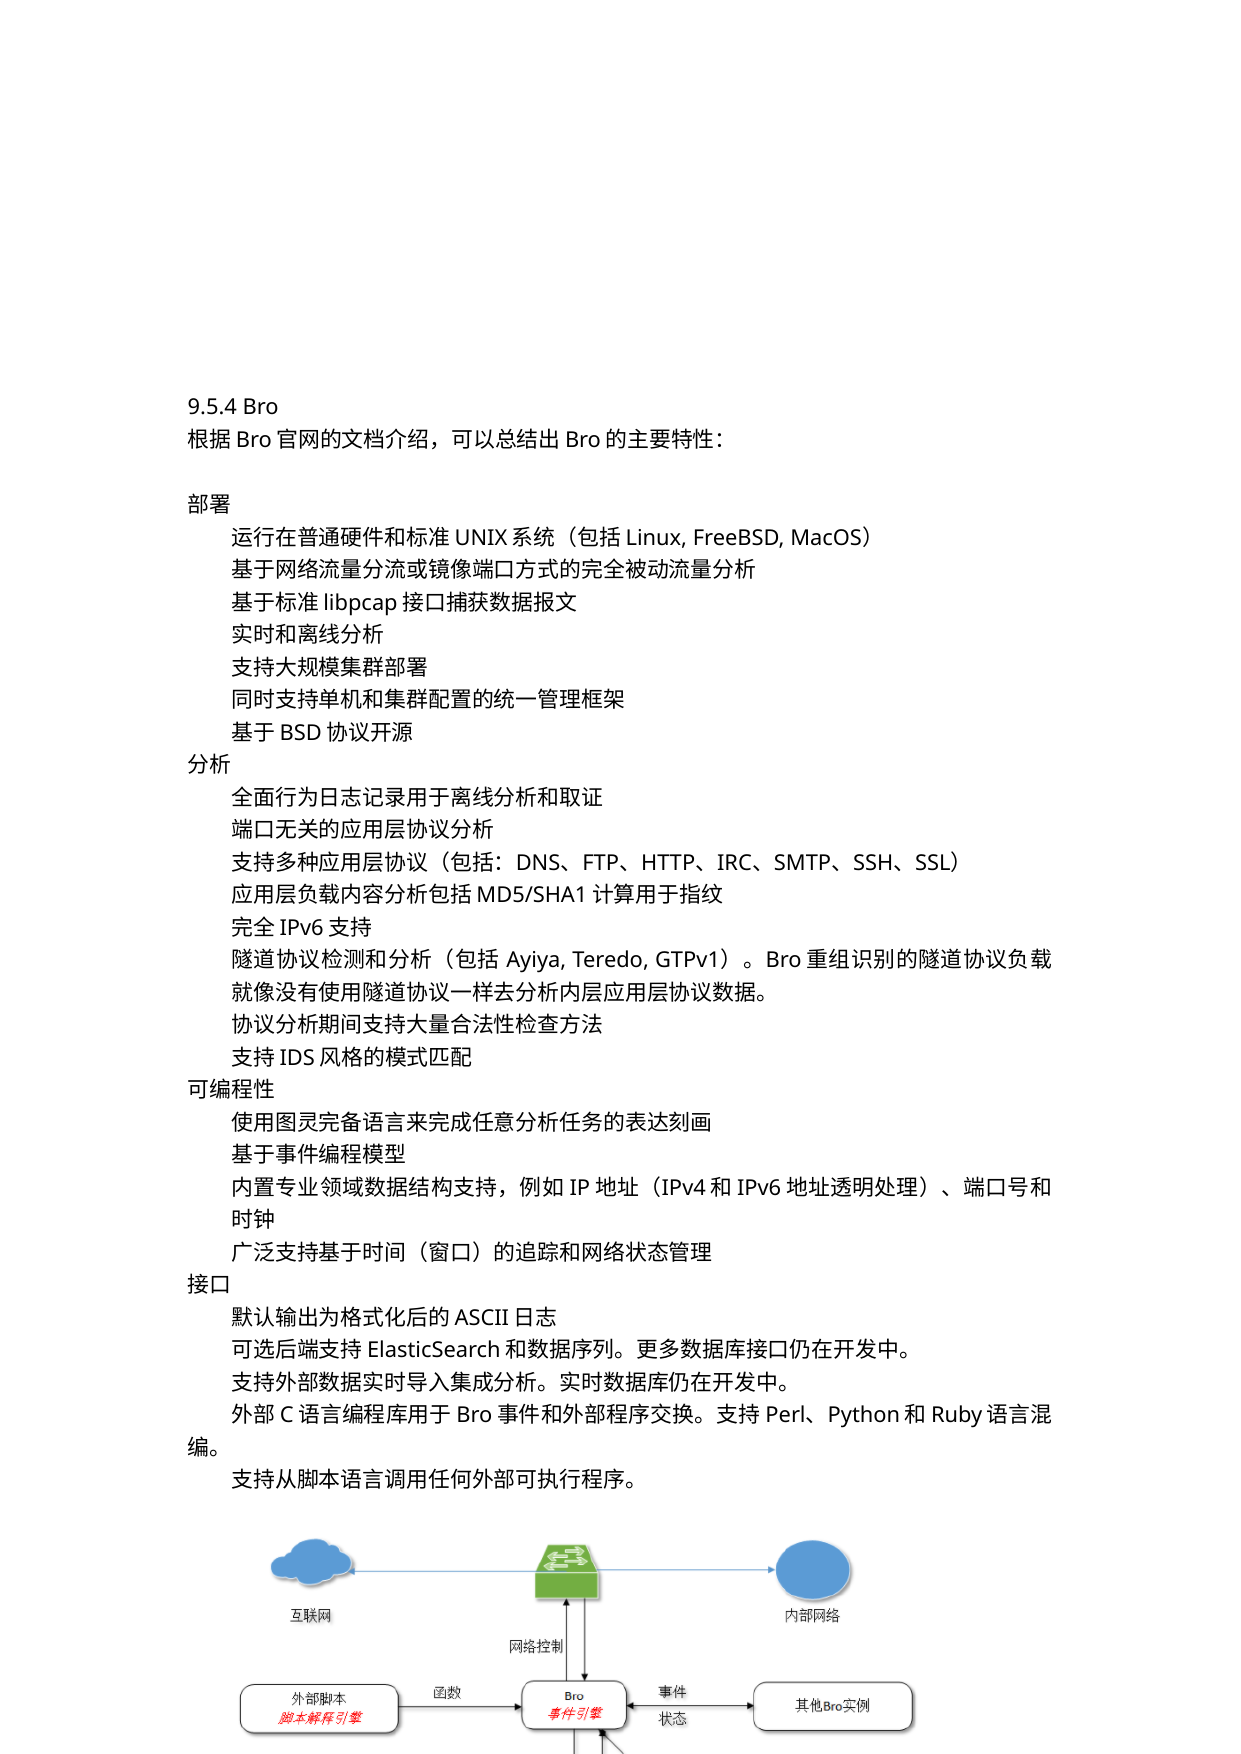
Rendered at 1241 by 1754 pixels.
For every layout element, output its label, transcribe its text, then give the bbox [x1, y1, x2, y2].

list 支持从脚本语言调用任何外部可执行程序。 [187, 1462, 1053, 1494]
list 支持大规模集群部署 [187, 649, 1053, 682]
list 实时和离线分析 [187, 617, 1053, 649]
list 默认输出为格式化后的ASCII日志 [187, 1299, 1053, 1332]
list 支持外部数据实时导入集成分析。实时数据库仍在开发中。 [187, 1364, 1053, 1397]
list 部署 [187, 487, 1053, 519]
picture [168, 1531, 981, 1754]
list 分析 [187, 747, 1053, 779]
list 应用层负载内容分析包括MD5/SHA1计算用于指纹 [187, 877, 1053, 909]
list 广泛支持基于时间（窗口）的追踪和网络状态管理 [187, 1234, 1053, 1267]
list 内置专业领域数据结构支持，例如IP地址（IPv4和IPv6地址透明处理）、端口号和时钟 [231, 1169, 1053, 1234]
list 隧道协议检测和分析（包括 Ayiya, Teredo, GTPv1）。Bro重组识别的隧道协议负载就像没有使用隧道协议一样去分析内层应用层协议数据。 [231, 942, 1053, 1007]
list 接口 [187, 1267, 1053, 1299]
list 端口无关的应用层协议分析 [187, 812, 1053, 844]
list 支持IDS风格的模式匹配 [187, 1039, 1053, 1072]
list 基于标准libpcap接口捕获数据报文 [187, 584, 1053, 617]
list 可选后端支持ElasticSearch和数据序列。更多数据库接口仍在开发中。 [187, 1332, 1053, 1364]
list 全面行为日志记录用于离线分析和取证 [187, 779, 1053, 812]
list 同时支持单机和集群配置的统一管理框架 [187, 682, 1053, 714]
list 9.5.4 Bro [187, 389, 1053, 422]
list 运行在普通硬件和标准UNIX系统（包括Linux, FreeBSD, MacOS） [187, 519, 1053, 552]
list 支持多种应用层协议（包括：DNS、FTP、HTTP、IRC、SMTP、SSH、SSL） [187, 844, 1053, 877]
list 协议分析期间支持大量合法性检查方法 [187, 1007, 1053, 1039]
list 基于事件编程模型 [187, 1137, 1053, 1169]
list 基于BSD协议开源 [187, 714, 1053, 747]
list 外部C语言编程库用于Bro事件和外部程序交换。支持Perl、Python和Ruby语言混编。 [187, 1397, 1053, 1462]
list 使用图灵完备语言来完成任意分析任务的表达刻画 [187, 1104, 1053, 1137]
list 基于网络流量分流或镜像端口方式的完全被动流量分析 [187, 552, 1053, 584]
list 完全IPv6支持 [187, 909, 1053, 942]
list 可编程性 [187, 1072, 1053, 1104]
list 根据Bro官网的文档介绍，可以总结出Bro的主要特性： [187, 422, 1053, 454]
